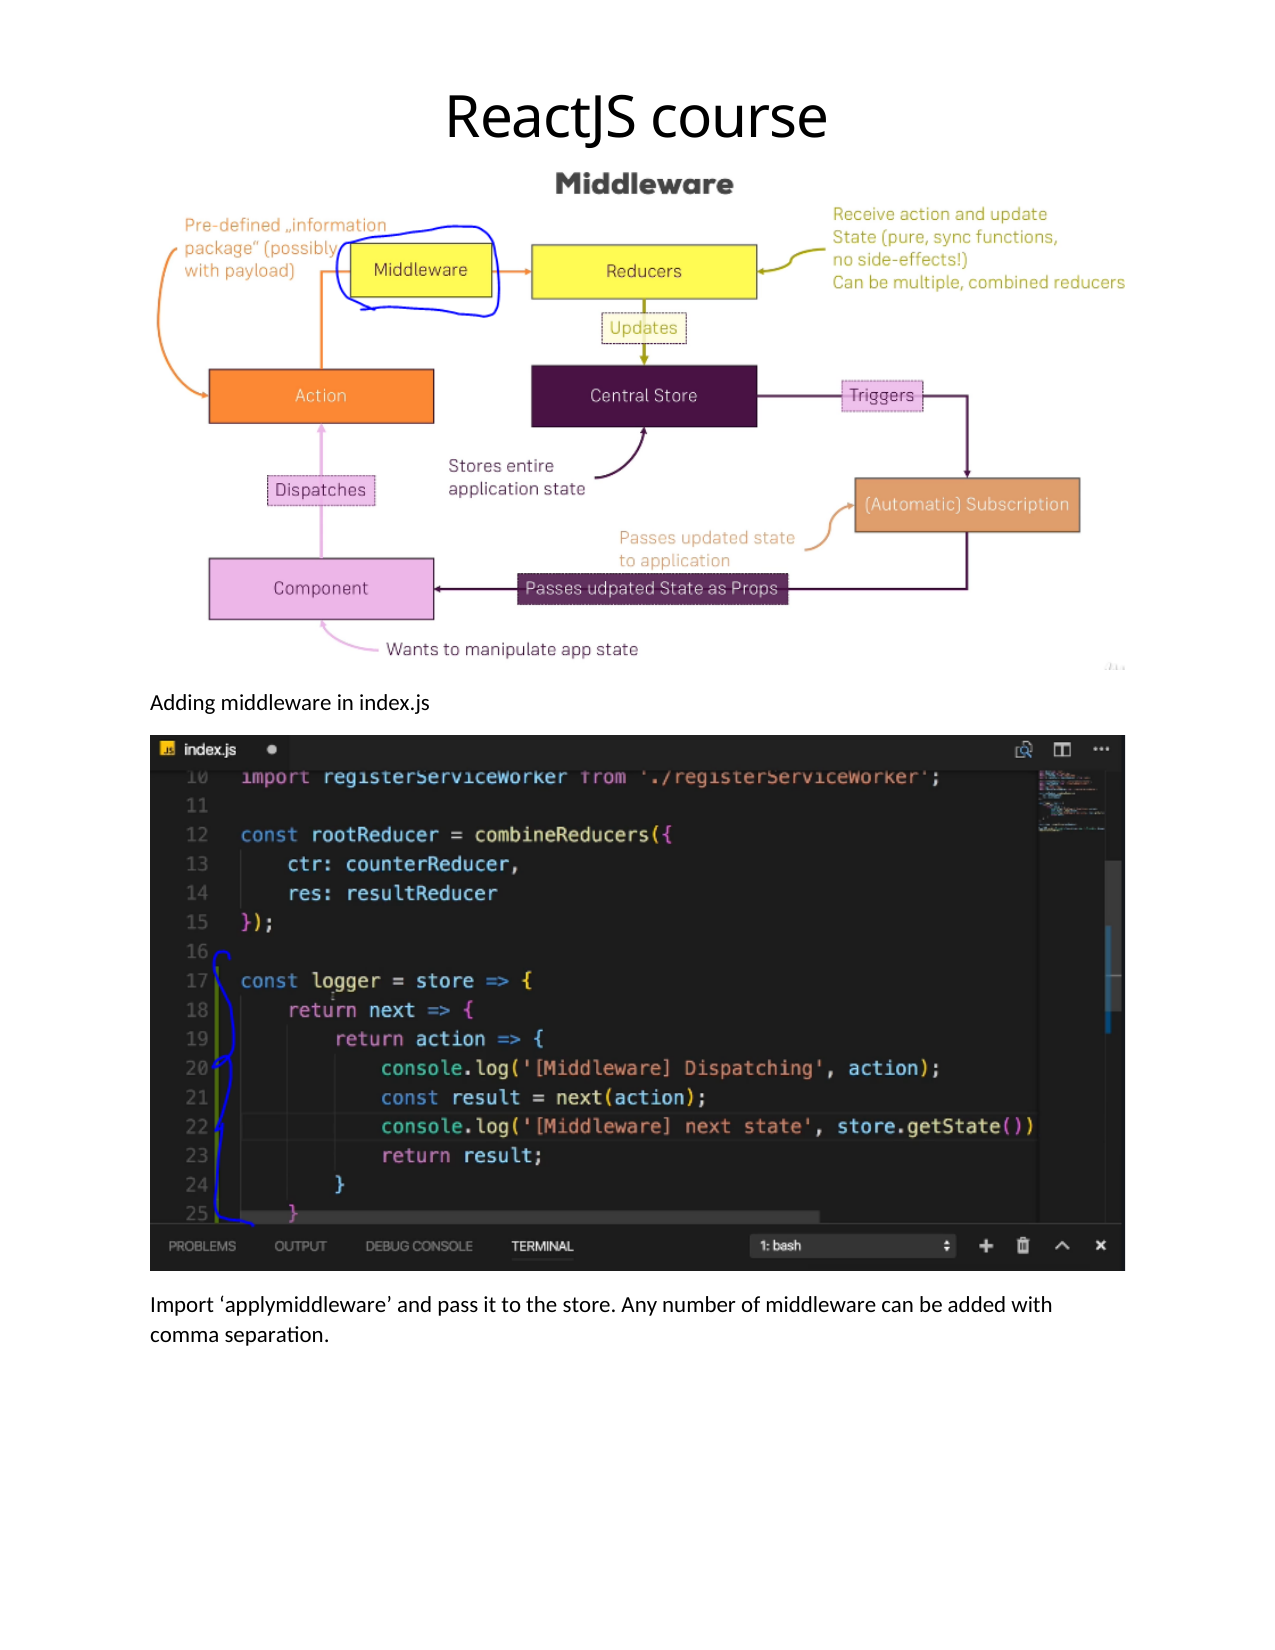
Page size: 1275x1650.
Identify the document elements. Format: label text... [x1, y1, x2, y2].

text Import ‘applymiddleware’ and pass it to the store. Any number of middleware can be added with comma separation. [150, 1290, 1125, 1348]
picture [150, 154, 1125, 670]
text Adding middleware in index.js [150, 688, 1125, 716]
picture [150, 735, 1125, 1271]
